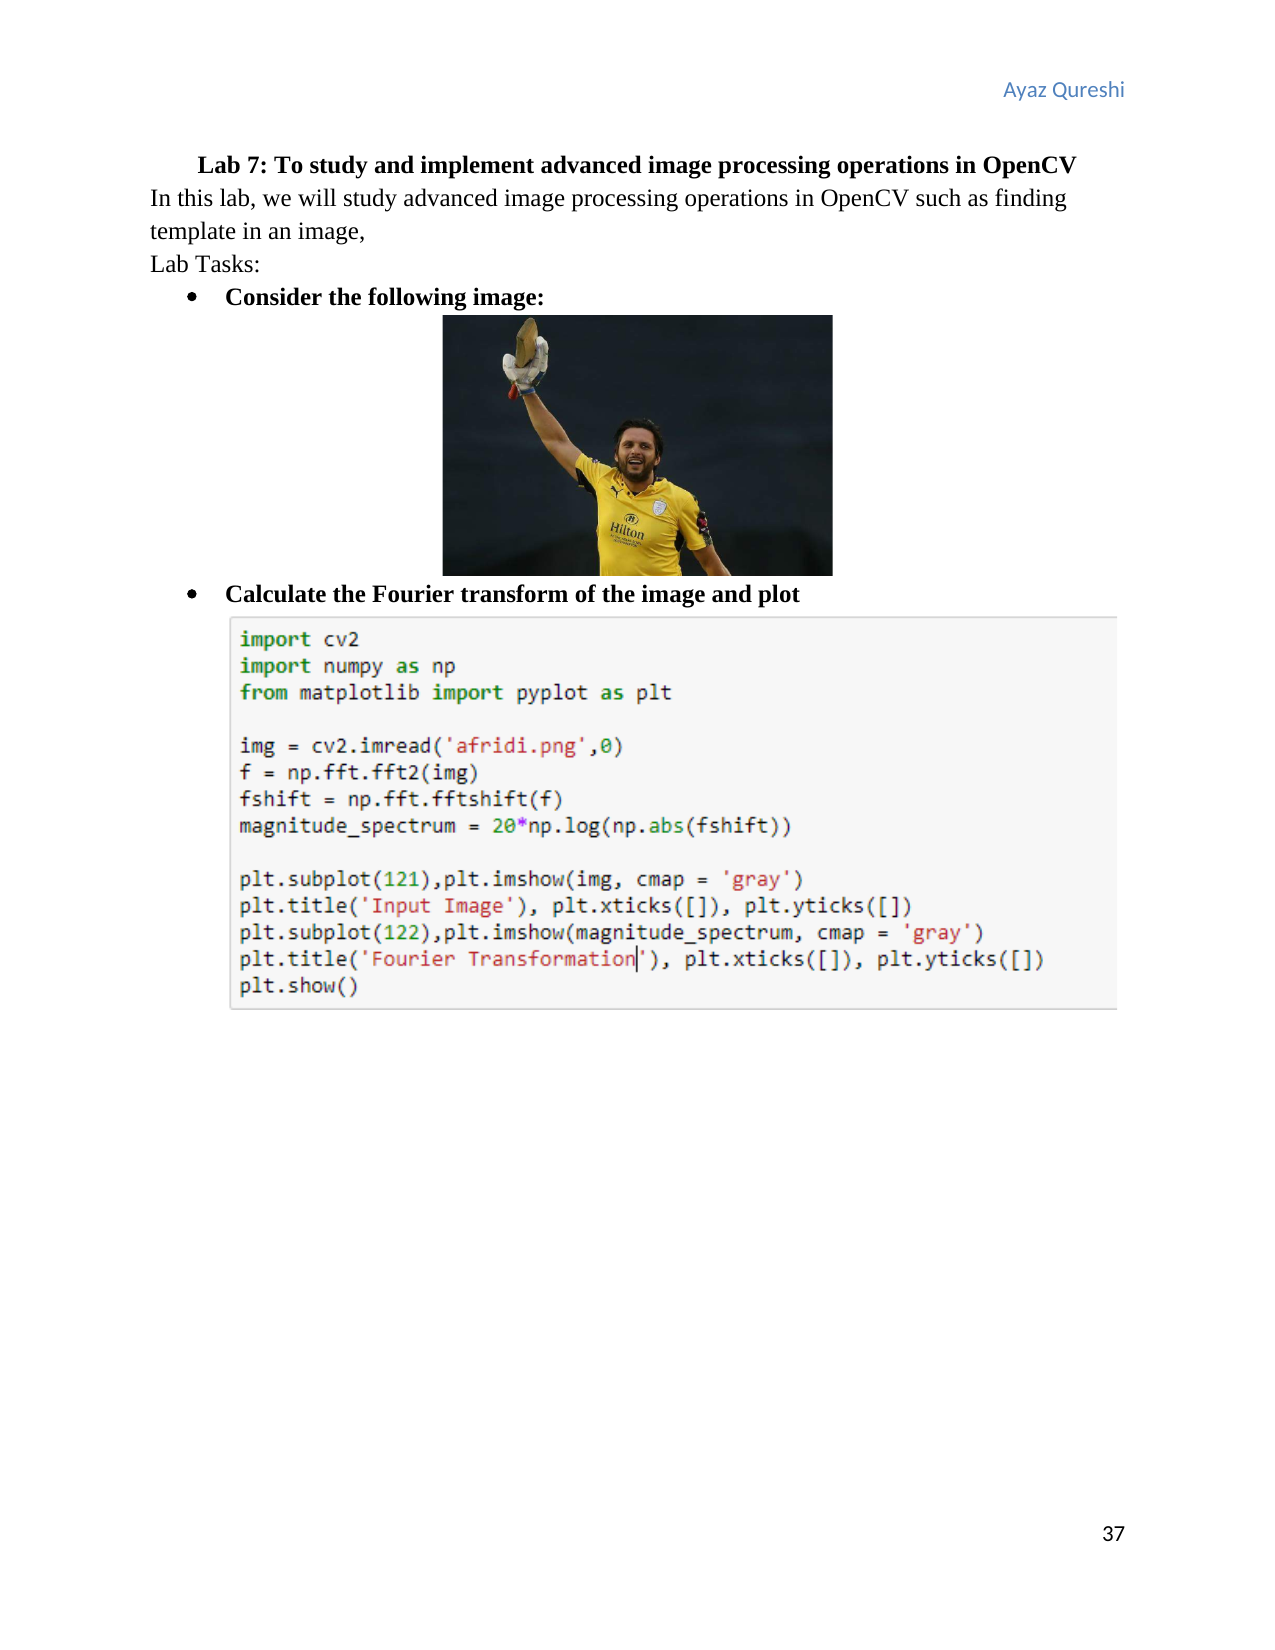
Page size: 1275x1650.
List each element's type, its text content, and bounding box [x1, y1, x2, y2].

text Lab Tasks: [150, 249, 1125, 278]
text Lab 7: To study and implement advanced image processing operations in OpenCV [150, 150, 1125, 179]
list Calculate the Fourier transform of the image and plot [187, 579, 1125, 608]
text In this lab, we will study advanced image processing operations in OpenCV such as finding template in an image, [150, 183, 1125, 245]
list Consider the following image: [187, 282, 1125, 311]
picture [442, 315, 833, 576]
picture [225, 612, 1118, 1010]
